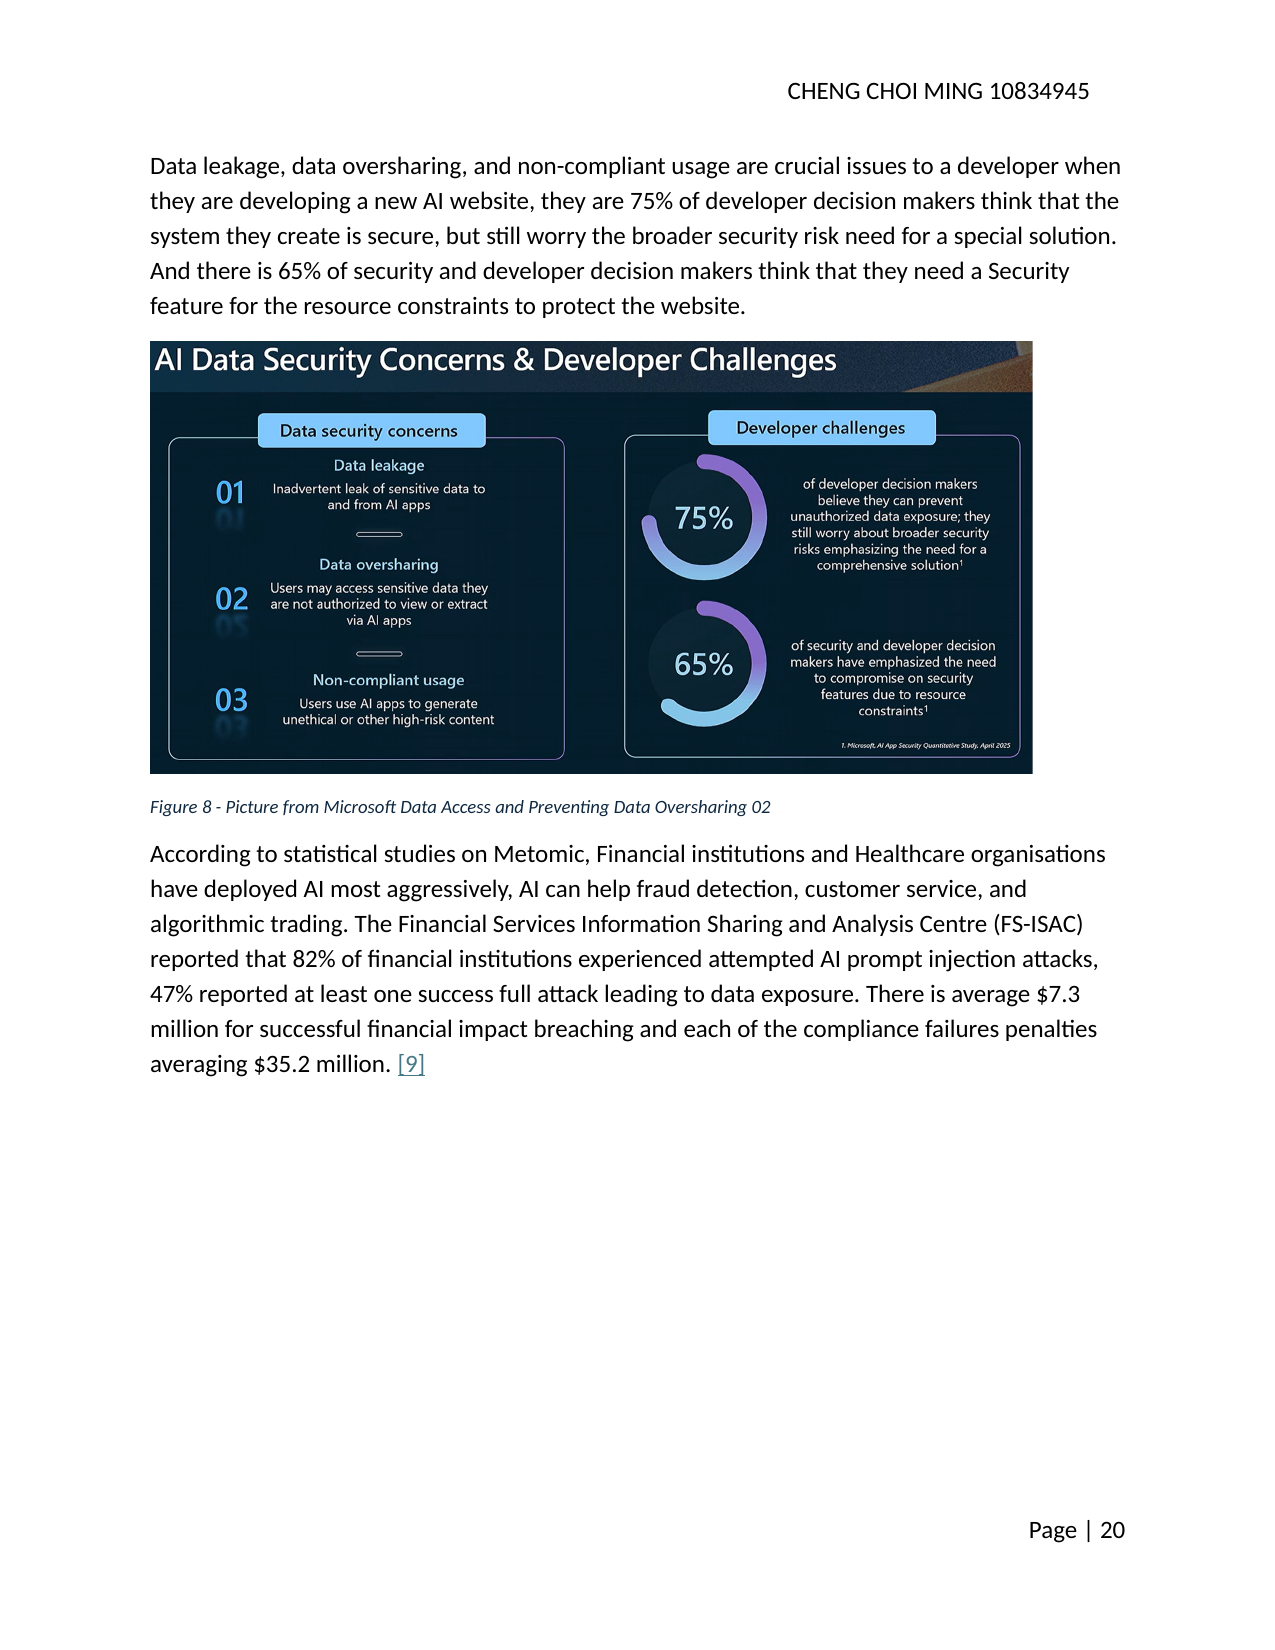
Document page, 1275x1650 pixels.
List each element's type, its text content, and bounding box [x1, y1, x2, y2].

text Figure 8 - Picture from Microsoft Data Access and Preventing Data Oversharing 02 [150, 795, 1125, 818]
text According to statistical studies on Metomic, Financial institutions and Healthcare organisations have deployed AI most aggressively, AI can help fraud detection, customer service, and algorithmic trading. The Financial Services Information Sharing and Analysis Centre (FS-ISAC) reported that 82% of financial institutions experienced attempted AI prompt injection attacks, 47% reported at least one success full attack leading to data exposure. There is average $7.3 million for successful financial impact breaching and each of the compliance failures penalties averaging $35.2 million. [9] [150, 839, 1125, 1079]
text Data leakage, data oversharing, and non-compliant usage are crucial issues to a developer when they are developing a new AI website, they are 75% of developer decision makers think that the system they create is secure, but still worry the broader security risk need for a special solution. And there is 65% of security and developer decision makers think that they need a Security feature for the resource constraints to protect the website. [150, 150, 1125, 321]
picture [150, 341, 1033, 774]
